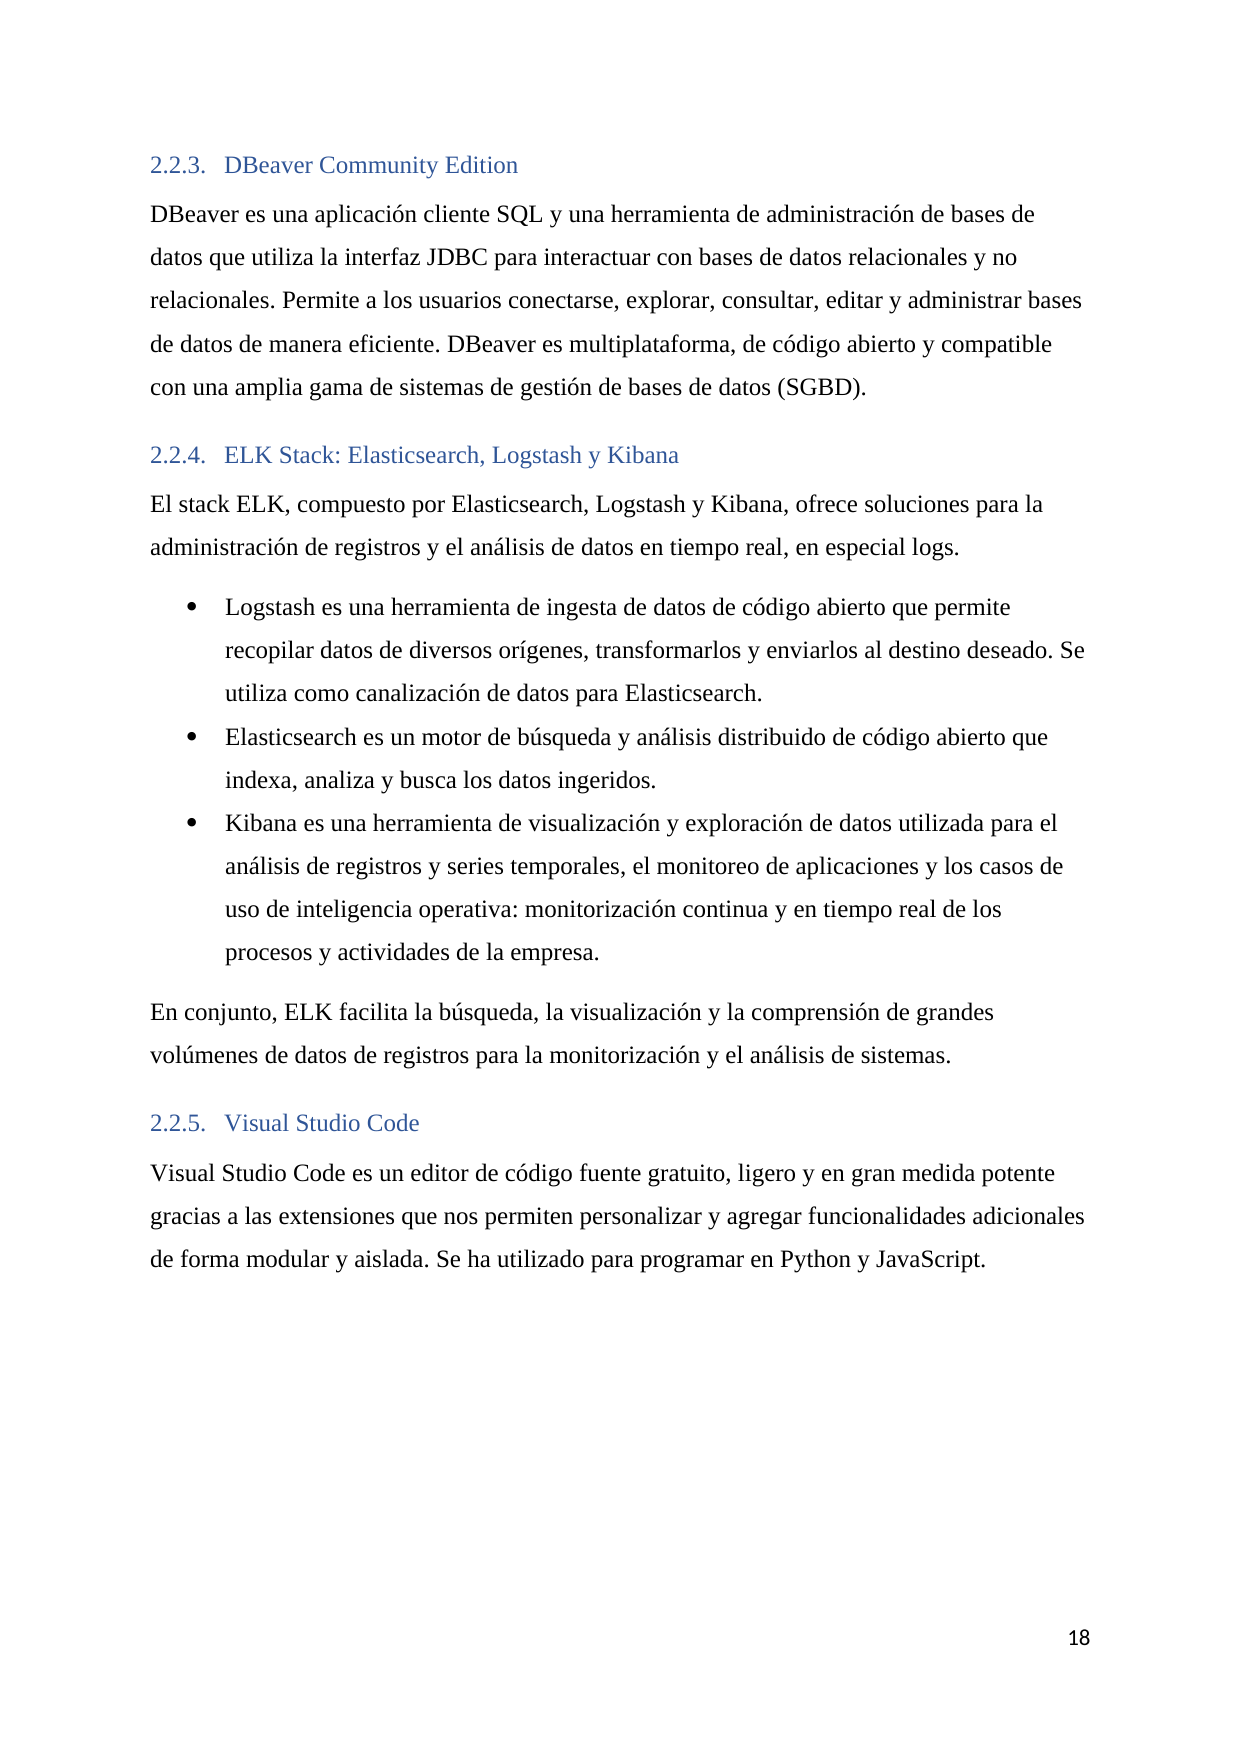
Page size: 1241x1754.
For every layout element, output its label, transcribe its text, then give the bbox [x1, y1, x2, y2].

text Visual Studio Code es un editor de código fuente gratuito, ligero y en gran medida potente gracias a las extensiones que nos permiten personalizar y agregar funcionalidades adicionales de forma modular y aislada. Se ha utilizado para programar en Python y JavaScript. [150, 1158, 1090, 1273]
text DBeaver es una aplicación cliente SQL y una herramienta de administración de bases de datos que utiliza la interfaz JDBC para interactuar con bases de datos relacionales y no relacionales. Permite a los usuarios conectarse, explorar, consultar, editar y administrar bases de datos de manera eficiente. DBeaver es multiplataforma, de código abierto y compatible con una amplia gama de sistemas de gestión de bases de datos (SGBD). [150, 199, 1090, 401]
text En conjunto, ELK facilita la búsqueda, la visualización y la comprensión de grandes volúmenes de datos de registros para la monitorización y el análisis de sistemas. [150, 997, 1090, 1069]
list Kibana es una herramienta de visualización y exploración de datos utilizada para el análisis de registros y series temporales, el monitoreo de aplicaciones y los casos de uso de inteligencia operativa: monitorización continua y en tiempo real de los procesos y actividades de la empresa. [187, 808, 1090, 966]
list Elasticsearch es un motor de búsqueda y análisis distribuido de código abierto que indexa, analiza y busca los datos ingeridos. [187, 722, 1090, 793]
text El stack ELK, compuesto por Elasticsearch, Logstash y Kibana, ofrece soluciones para la administración de registros y el análisis de datos en tiempo real, en especial logs. [150, 489, 1090, 561]
subtitle Visual Studio Code [150, 1108, 1090, 1137]
list Logstash es una herramienta de ingesta de datos de código abierto que permite recopilar datos de diversos orígenes, transformarlos y enviarlos al destino deseado. Se utiliza como canalización de datos para Elasticsearch. [187, 592, 1090, 707]
subtitle ELK Stack: Elasticsearch, Logstash y Kibana [150, 440, 1090, 469]
subtitle DBeaver Community Edition [150, 150, 1090, 179]
